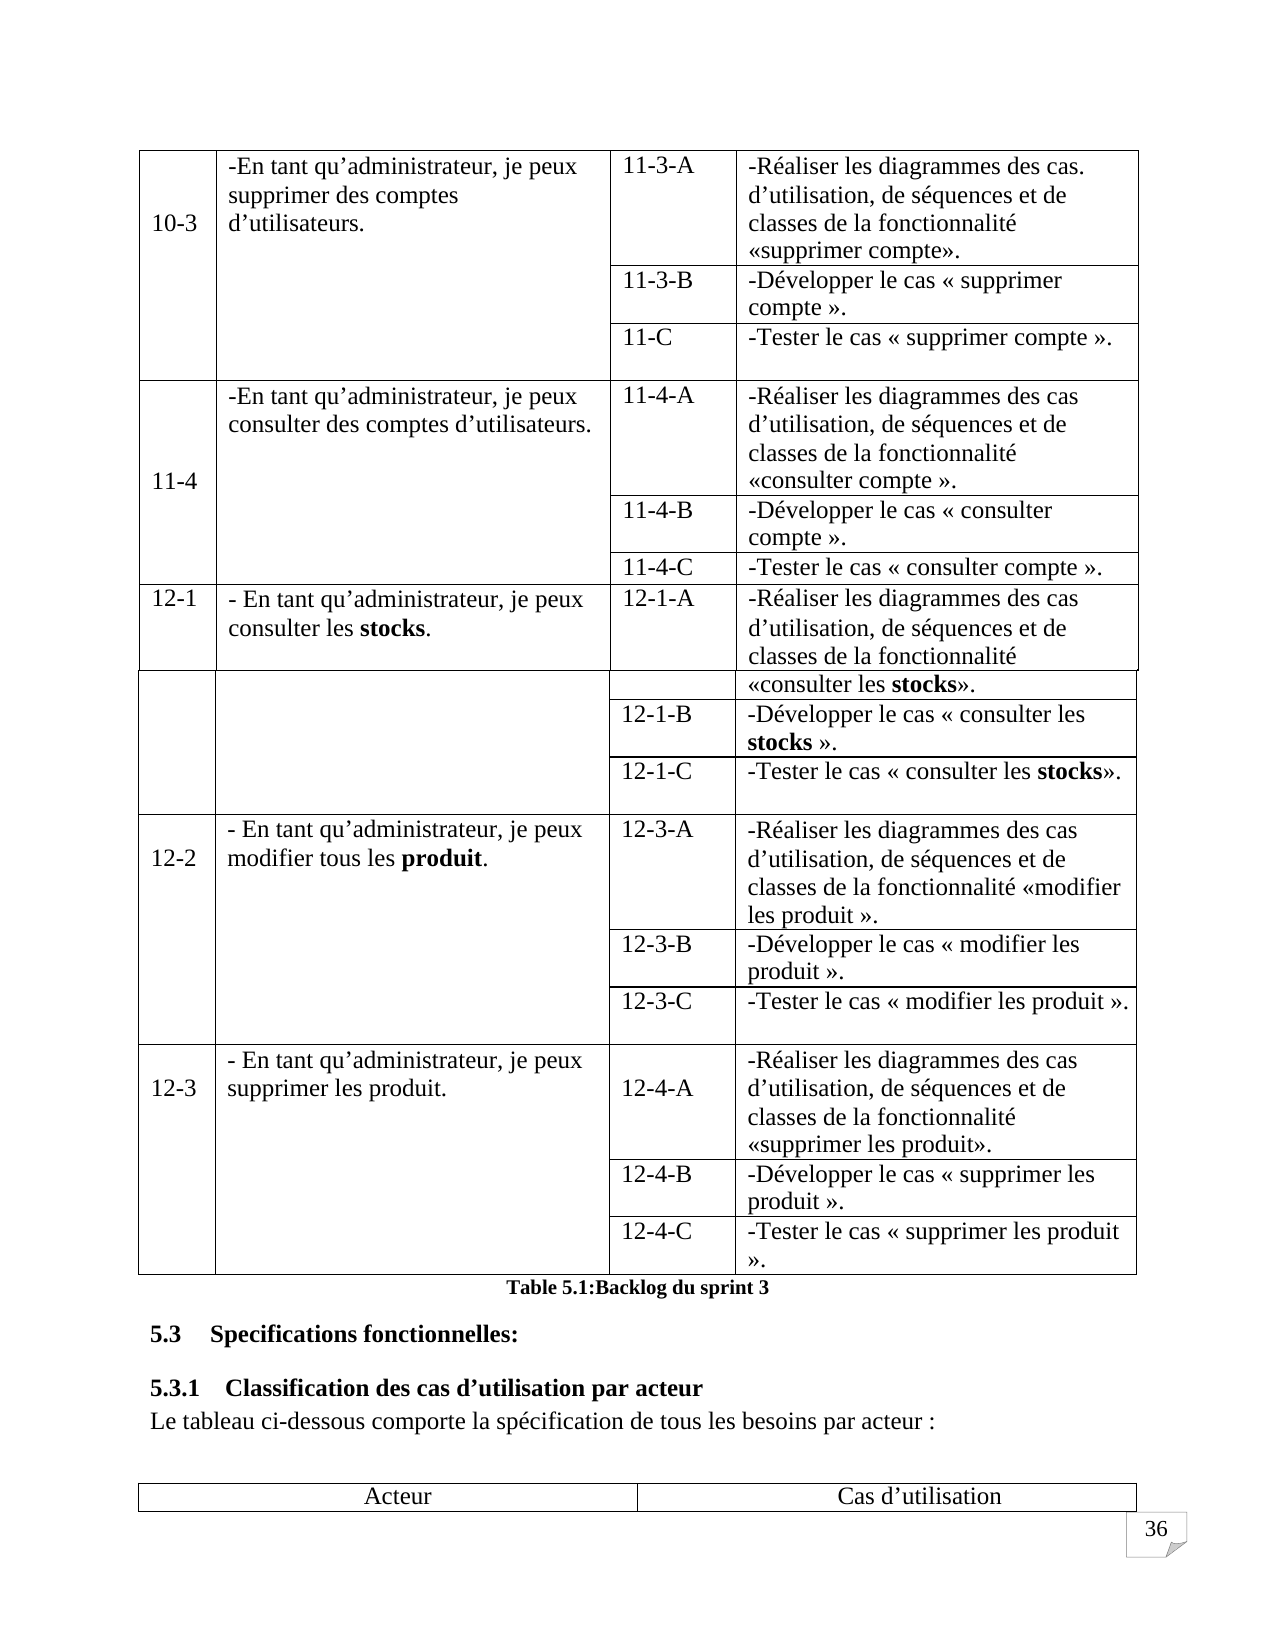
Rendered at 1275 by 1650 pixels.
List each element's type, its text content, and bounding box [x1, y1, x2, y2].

table_header Cas d’utilisation [638, 1484, 1136, 1511]
table_cell 12-3-B [610, 930, 735, 986]
table_cell 11-4-B [611, 496, 736, 552]
table_cell 11-C [611, 324, 736, 380]
table_cell -Développer le cas « supprimer les produit ». [736, 1160, 1136, 1216]
table_cell -Développer le cas « consulter les stocks ». [736, 700, 1136, 756]
table_cell 12-1 [140, 585, 216, 670]
table_cell 12-4-B [610, 1160, 735, 1216]
table_cell «consulter les stocks». [736, 671, 1136, 699]
table_cell - En tant qu’administrateur, je peux consulter les stocks. [217, 585, 610, 670]
table_cell -Réaliser les diagrammes des cas d’utilisation, de séquences et de classes de la fonctionnalité «modifier les produit ». [736, 815, 1136, 929]
table_cell 12-1-B [610, 700, 735, 756]
table_cell -Réaliser les diagrammes des cas d’utilisation, de séquences et de classes de la fonctionnalité [737, 585, 1138, 670]
picture [1168, 1544, 1181, 1554]
table_cell -En tant qu’administrateur, je peux consulter des comptes d’utilisateurs. [217, 381, 610, 583]
table_cell -Tester le cas « consulter compte ». [737, 553, 1138, 583]
table_cell -Réaliser les diagrammes des cas d’utilisation, de séquences et de classes de la fonctionnalité «consulter compte ». [737, 381, 1138, 495]
table_cell 11-3-B [611, 266, 736, 322]
table_cell -Développer le cas « supprimer compte ». [737, 266, 1138, 322]
list Classification des cas d’utilisation par acteur [150, 1373, 1164, 1402]
table_cell -Réaliser les diagrammes des cas. d’utilisation, de séquences et de classes de la fonctionnalité «supprimer compte». [737, 151, 1138, 265]
table_cell -Tester le cas « supprimer les produit ». [736, 1217, 1136, 1273]
table_cell 10-3 [140, 151, 216, 380]
subtitle Specifications fonctionnelles: [150, 1319, 1164, 1348]
table_cell 12-4-C [610, 1217, 735, 1273]
table_cell 11-4-C [611, 553, 736, 583]
table_cell -Développer le cas « modifier les produit ». [736, 930, 1136, 986]
table_cell -Tester le cas « consulter les stocks». [736, 758, 1136, 814]
table_header Acteur [139, 1484, 637, 1511]
table_cell [139, 671, 215, 814]
table_cell 11-4 [140, 381, 216, 583]
text Table 5.1:Backlog du sprint 3 [154, 1275, 1121, 1299]
table_cell -Développer le cas « consulter compte ». [737, 496, 1138, 552]
text Le tableau ci-dessous comporte la spécification de tous les besoins par acteur : [150, 1406, 1164, 1434]
table_cell 12-3-C [610, 988, 735, 1044]
table_cell 12-4-A [610, 1045, 735, 1159]
table_cell -Tester le cas « modifier les produit ». [736, 988, 1136, 1044]
table_cell -En tant qu’administrateur, je peux supprimer des comptes d’utilisateurs. [217, 151, 610, 380]
table_cell [216, 671, 609, 814]
table_cell - En tant qu’administrateur, je peux supprimer les produit. [216, 1045, 609, 1273]
table_cell 11-3-A [611, 151, 736, 265]
table_cell 12-2 [139, 815, 215, 1044]
table_cell 11-4-A [611, 381, 736, 495]
table_cell [610, 671, 735, 699]
table_cell 12-1-A [611, 585, 736, 670]
table_cell -Réaliser les diagrammes des cas d’utilisation, de séquences et de classes de la fonctionnalité «supprimer les produit». [736, 1045, 1136, 1159]
table_cell -Tester le cas « supprimer compte ». [737, 324, 1138, 380]
picture [1165, 1541, 1171, 1556]
table_cell - En tant qu’administrateur, je peux modifier tous les produit. [216, 815, 609, 1044]
picture [1168, 1543, 1187, 1557]
table_cell 12-3-A [610, 815, 735, 929]
table_cell 12-3 [139, 1045, 215, 1273]
table_cell 12-1-C [610, 758, 735, 814]
